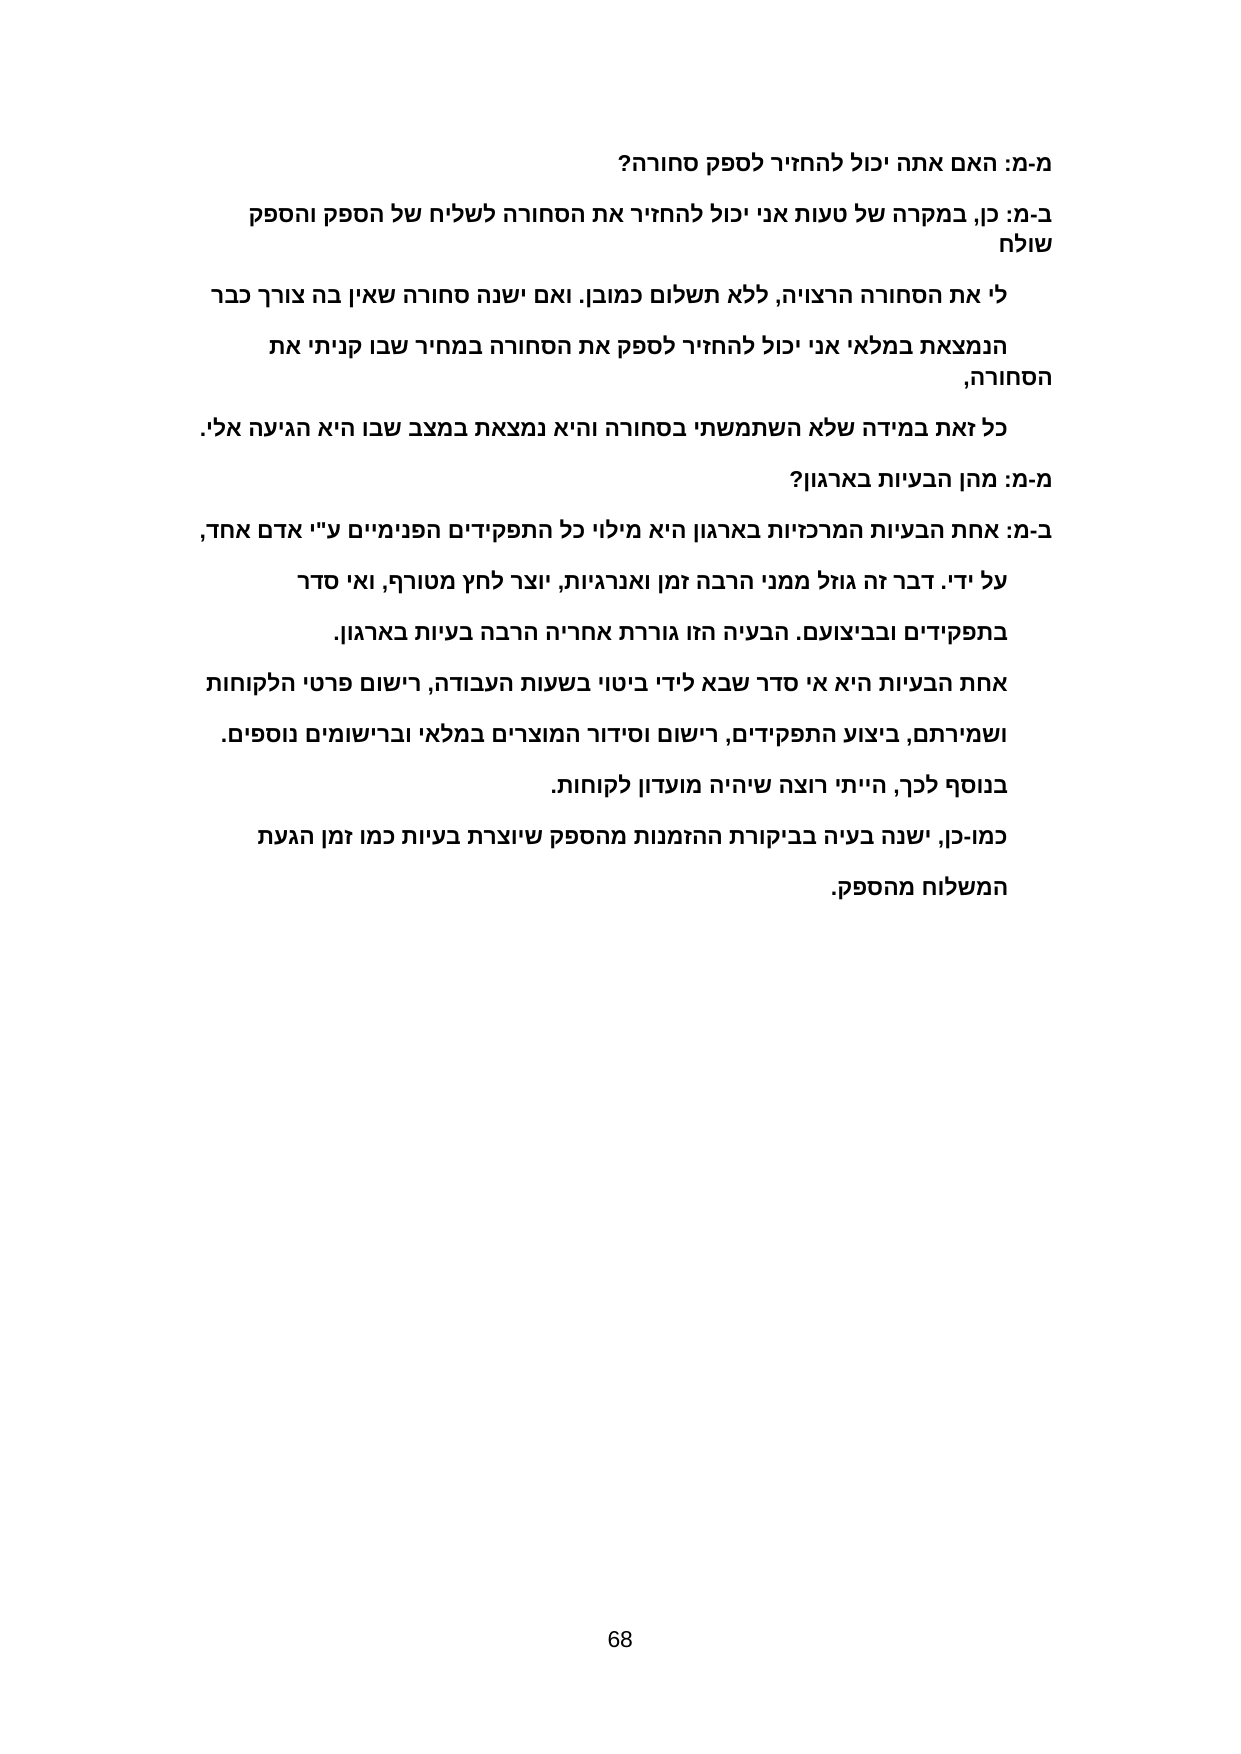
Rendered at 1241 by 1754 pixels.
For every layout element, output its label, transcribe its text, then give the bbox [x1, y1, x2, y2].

text כמו-כן, ישנה בעיה בביקורת ההזמנות מהספק שיוצרת בעיות כמו זמן הגעת [187, 823, 1053, 849]
text ב-מ: אחת הבעיות המרכזיות בארגון היא מילוי כל התפקידים הפנימיים ע"י אדם אחד, [187, 517, 1053, 543]
text המשלוח מהספק. [187, 874, 1053, 900]
text אחת הבעיות היא אי סדר שבא לידי ביטוי בשעות העבודה, רישום פרטי הלקוחות [187, 670, 1053, 696]
text על ידי. דבר זה גוזל ממני הרבה זמן ואנרגיות, יוצר לחץ מטורף, ואי סדר [187, 568, 1053, 594]
text בנוסף לכך, הייתי רוצה שיהיה מועדון לקוחות. [187, 772, 1053, 798]
text מ-מ: האם אתה יכול להחזיר לספק סחורה? [187, 150, 1053, 176]
text הנמצאת במלאי אני יכול להחזיר לספק את הסחורה במחיר שבו קניתי את הסחורה, [187, 333, 1053, 390]
text בתפקידים ובביצועם. הבעיה הזו גוררת אחריה הרבה בעיות בארגון. [187, 619, 1053, 645]
text ושמירתם, ביצוע התפקידים, רישום וסידור המוצרים במלאי וברישומים נוספים. [187, 721, 1053, 747]
text מ-מ: מהן הבעיות בארגון? [187, 466, 1053, 492]
text לי את הסחורה הרצויה, ללא תשלום כמובן. ואם ישנה סחורה שאין בה צורך כבר [187, 282, 1053, 309]
text ב-מ: כן, במקרה של טעות אני יכול להחזיר את הסחורה לשליח של הספק והספק שולח [187, 201, 1053, 258]
text כל זאת במידה שלא השתמשתי בסחורה והיא נמצאת במצב שבו היא הגיעה אלי. [187, 414, 1053, 441]
